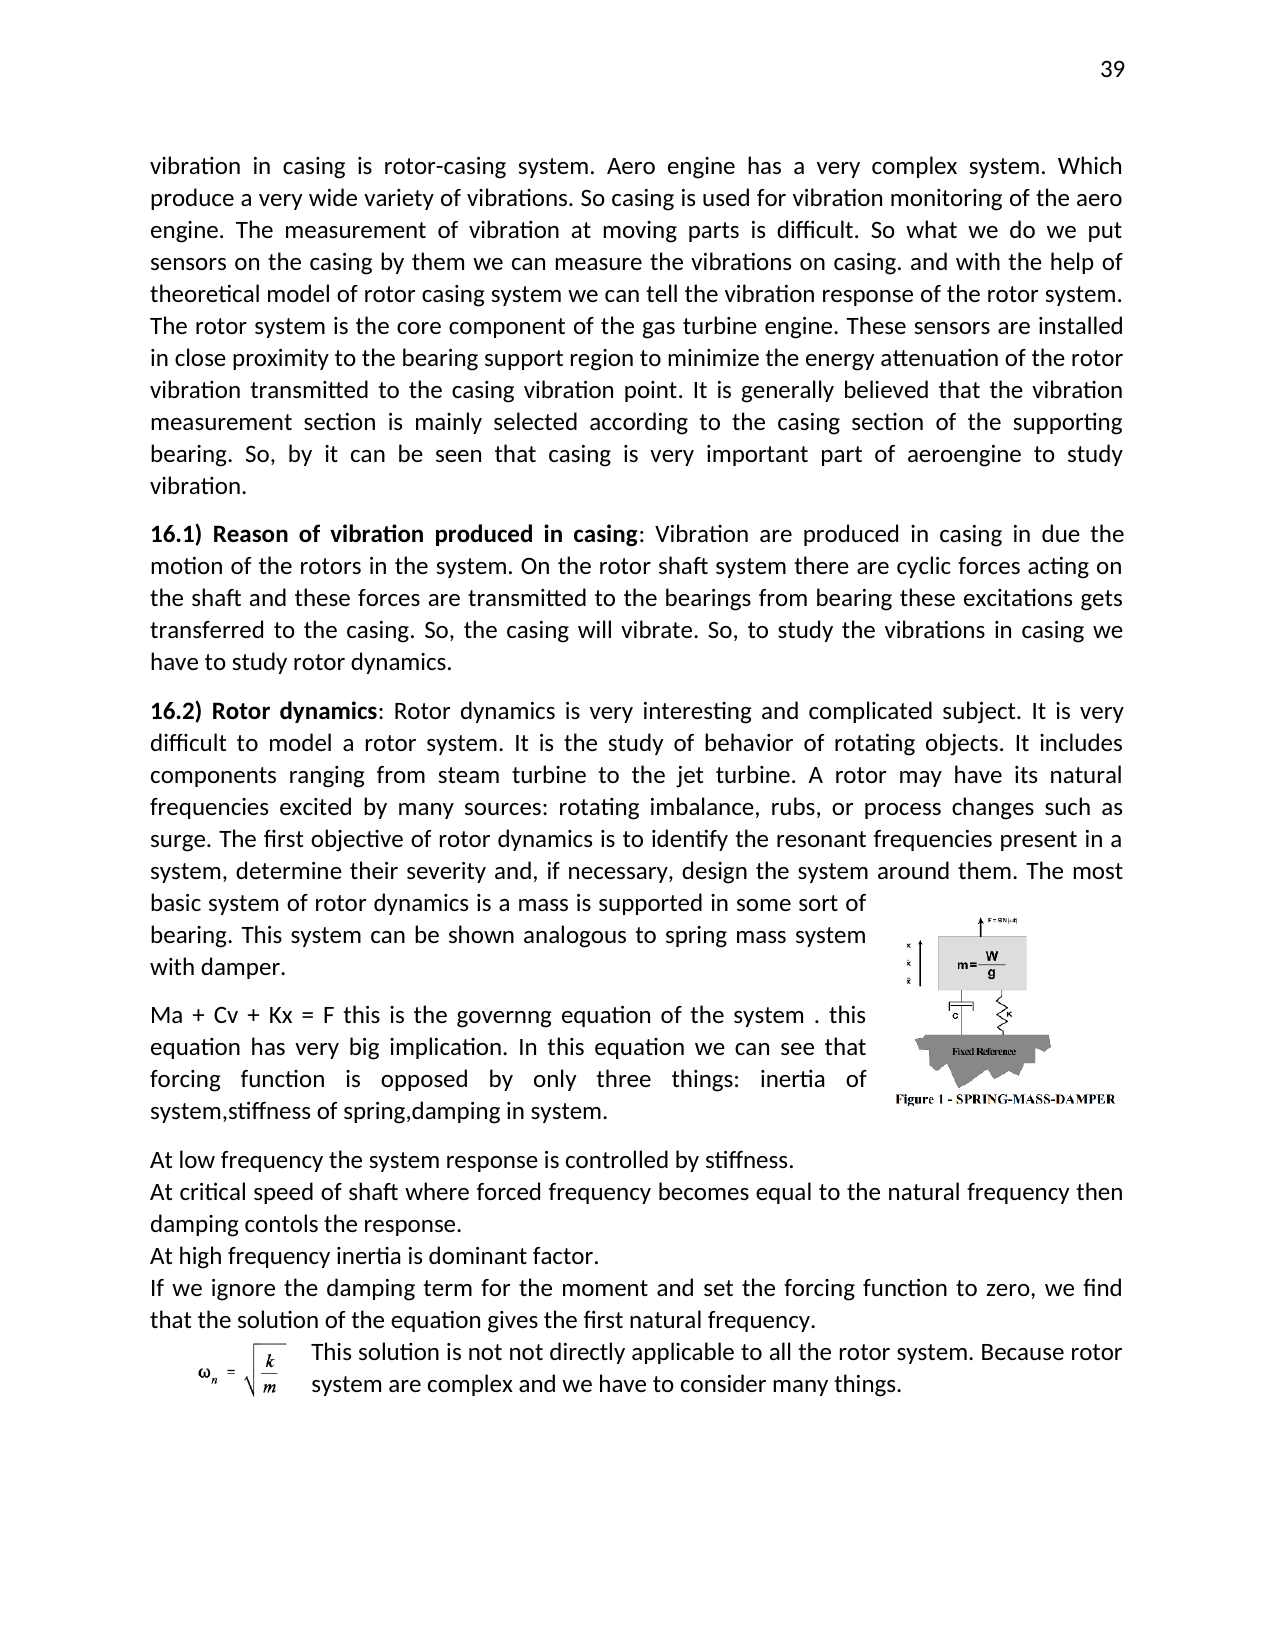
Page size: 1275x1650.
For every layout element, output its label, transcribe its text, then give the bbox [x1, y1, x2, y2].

picture [188, 1341, 293, 1404]
text This solution is not not directly applicable to all the rotor system. Because rotor system are complex and we have to consider many things. [150, 1336, 1125, 1398]
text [150, 150, 1125, 500]
text At critical speed of shaft where forced frequency becomes equal to the natural frequency then damping contols the response. [150, 1176, 1125, 1238]
picture [886, 903, 1121, 1107]
text If we ignore the damping term for the moment and set the forcing function to zero, we find that the solution of the equation gives the first natural frequency. [150, 1272, 1125, 1334]
text At high frequency inertia is dominant factor. [150, 1240, 1125, 1271]
text 16.2) Rotor dynamics: Rotor dynamics is very interesting and complicated subject. It is very difficult to model a rotor system. It is the study of behavior of rotating objects. It includes components ranging from steam turbine to the jet turbine. A rotor may have its natural frequencies excited by many sources: rotating imbalance, rubs, or process changes such as surge. The first objective of rotor dynamics is to identify the resonant frequencies present in a system, determine their severity and, if necessary, design the system around them. The most basic system of rotor dynamics is a mass is supported in some sort of bearing. This system can be shown analogous to spring mass system with damper. [150, 695, 1125, 981]
text 16.1) Reason of vibration produced in casing: Vibration are produced in casing in due the motion of the rotors in the system. On the rotor shaft system there are cyclic forces acting on the shaft and these forces are transmitted to the bearings from bearing these excitations gets transferred to the casing. So, the casing will vibrate. So, to study the vibrations in casing we have to study rotor dynamics. [150, 518, 1125, 677]
text At low frequency the system response is controlled by stiffness. [150, 1144, 1125, 1174]
text Ma + Cv + Kx = F this is the governng equation of the system . this equation has very big implication. In this equation we can see that forcing function is opposed by only three things: inertia of system,stiffness of spring,damping in system. [150, 999, 1125, 1126]
